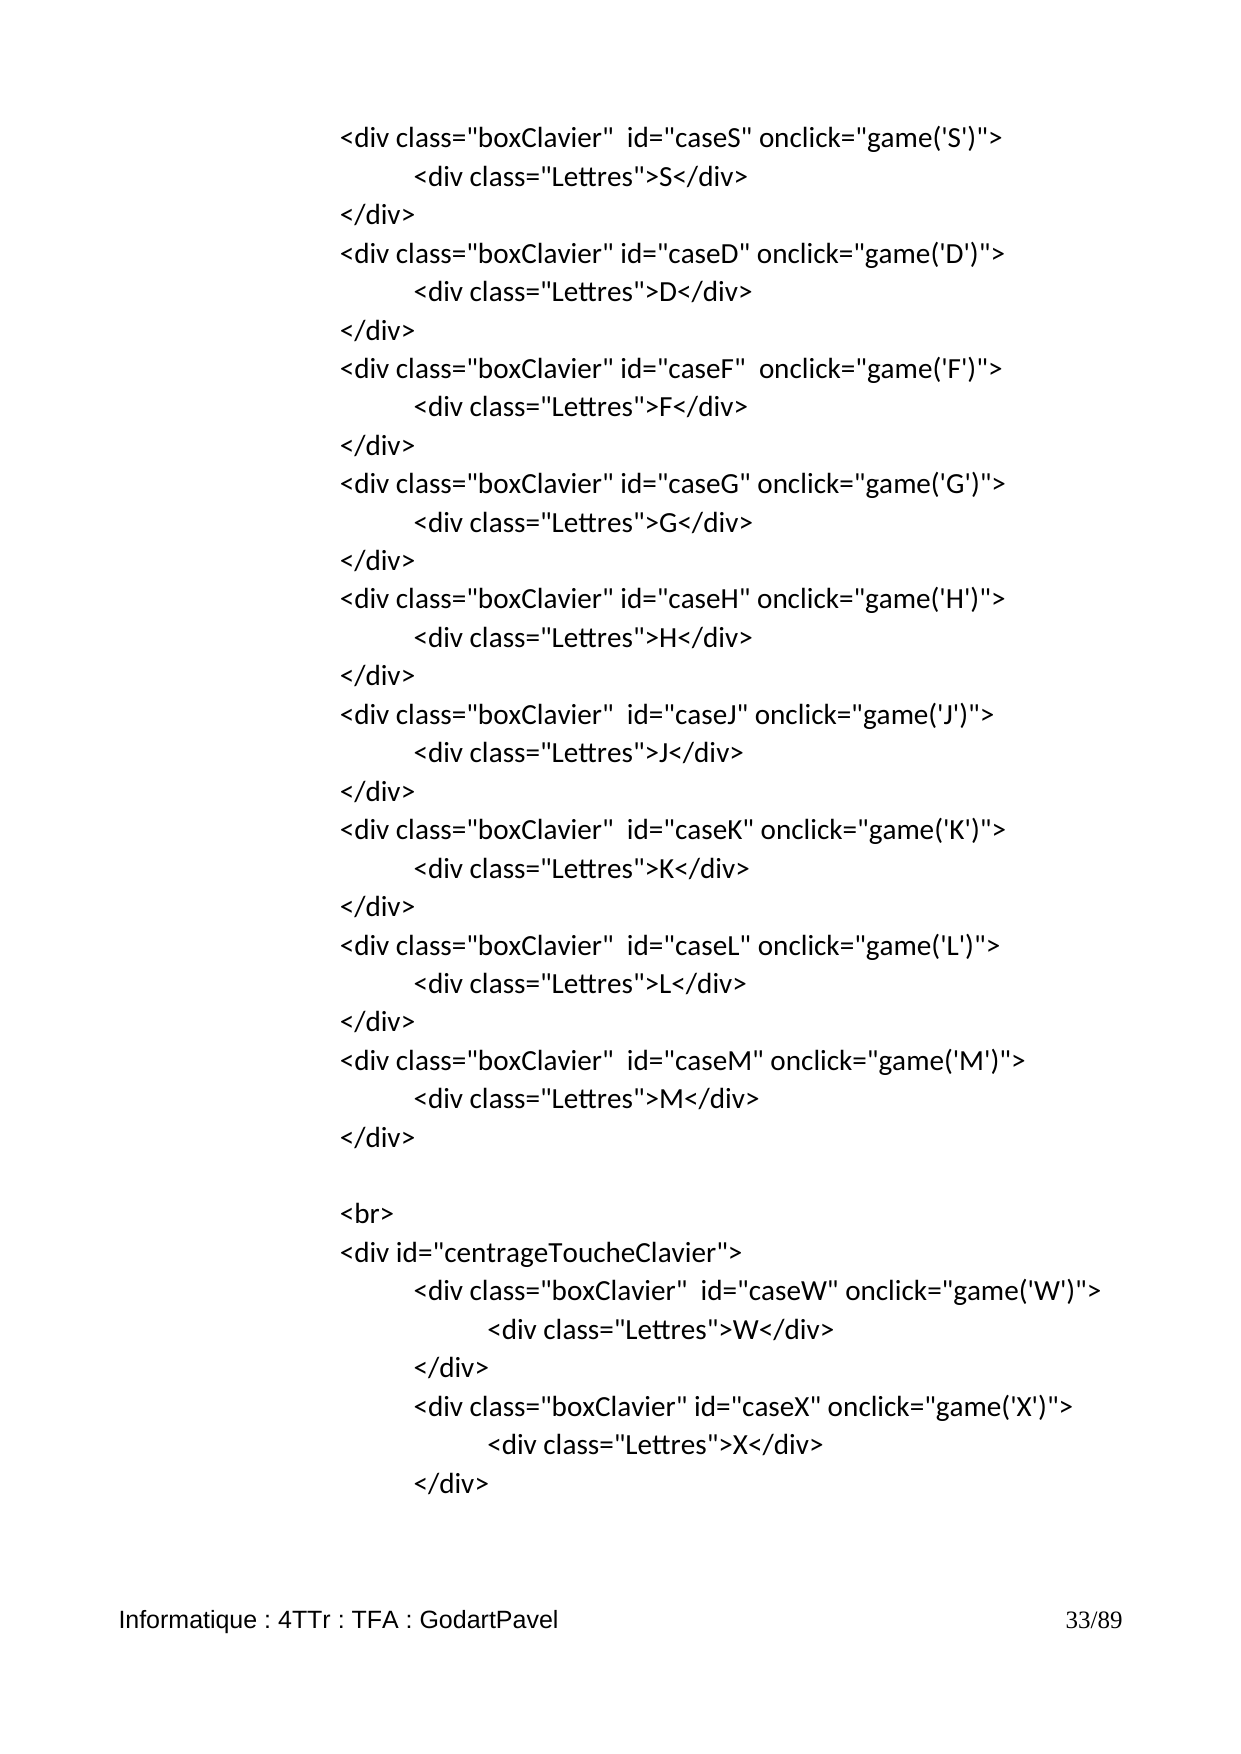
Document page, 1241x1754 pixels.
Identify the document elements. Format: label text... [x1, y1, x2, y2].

text </div> [118, 773, 1123, 808]
text </div> [118, 1119, 1123, 1154]
text <div class="boxClavier" id="caseH" onclick="game('H')"> [118, 581, 1123, 616]
text <div class="Lettres">X</div> [118, 1426, 1123, 1462]
text <div class="boxClavier" id="caseK" onclick="game('K')"> [118, 811, 1123, 847]
text </div> [118, 196, 1123, 232]
text <div class="boxClavier" id="caseS" onclick="game('S')"> [118, 119, 1123, 155]
text <div class="Lettres">S</div> [118, 158, 1123, 193]
text </div> [118, 542, 1123, 578]
text <div class="boxClavier" id="caseJ" onclick="game('J')"> [118, 696, 1123, 732]
text </div> [118, 312, 1123, 347]
text <div class="Lettres">F</div> [118, 388, 1123, 424]
text </div> [118, 1349, 1123, 1385]
text <div class="Lettres">K</div> [118, 850, 1123, 885]
text </div> [118, 1003, 1123, 1039]
text <div class="boxClavier" id="caseG" onclick="game('G')"> [118, 465, 1123, 501]
text </div> [118, 427, 1123, 462]
text <div class="boxClavier" id="caseD" onclick="game('D')"> [118, 235, 1123, 270]
text <div id="centrageToucheClavier"> [118, 1234, 1123, 1270]
text <div class="boxClavier" id="caseW" onclick="game('W')"> [118, 1272, 1123, 1308]
text </div> [118, 657, 1123, 693]
text <br> [118, 1196, 1123, 1231]
text <div class="Lettres">L</div> [118, 965, 1123, 1001]
text <div class="boxClavier" id="caseF" onclick="game('F')"> [118, 350, 1123, 386]
text <div class="boxClavier" id="caseX" onclick="game('X')"> [118, 1388, 1123, 1423]
text <div class="Lettres">D</div> [118, 273, 1123, 309]
text <div class="Lettres">J</div> [118, 734, 1123, 770]
text <div class="Lettres">G</div> [118, 504, 1123, 539]
text <div class="boxClavier" id="caseL" onclick="game('L')"> [118, 927, 1123, 962]
text <div class="Lettres">M</div> [118, 1080, 1123, 1116]
text <div class="Lettres">W</div> [118, 1311, 1123, 1347]
text </div> [118, 1465, 1123, 1500]
text <div class="boxClavier" id="caseM" onclick="game('M')"> [118, 1042, 1123, 1077]
text <div class="Lettres">H</div> [118, 619, 1123, 655]
text </div> [118, 888, 1123, 924]
